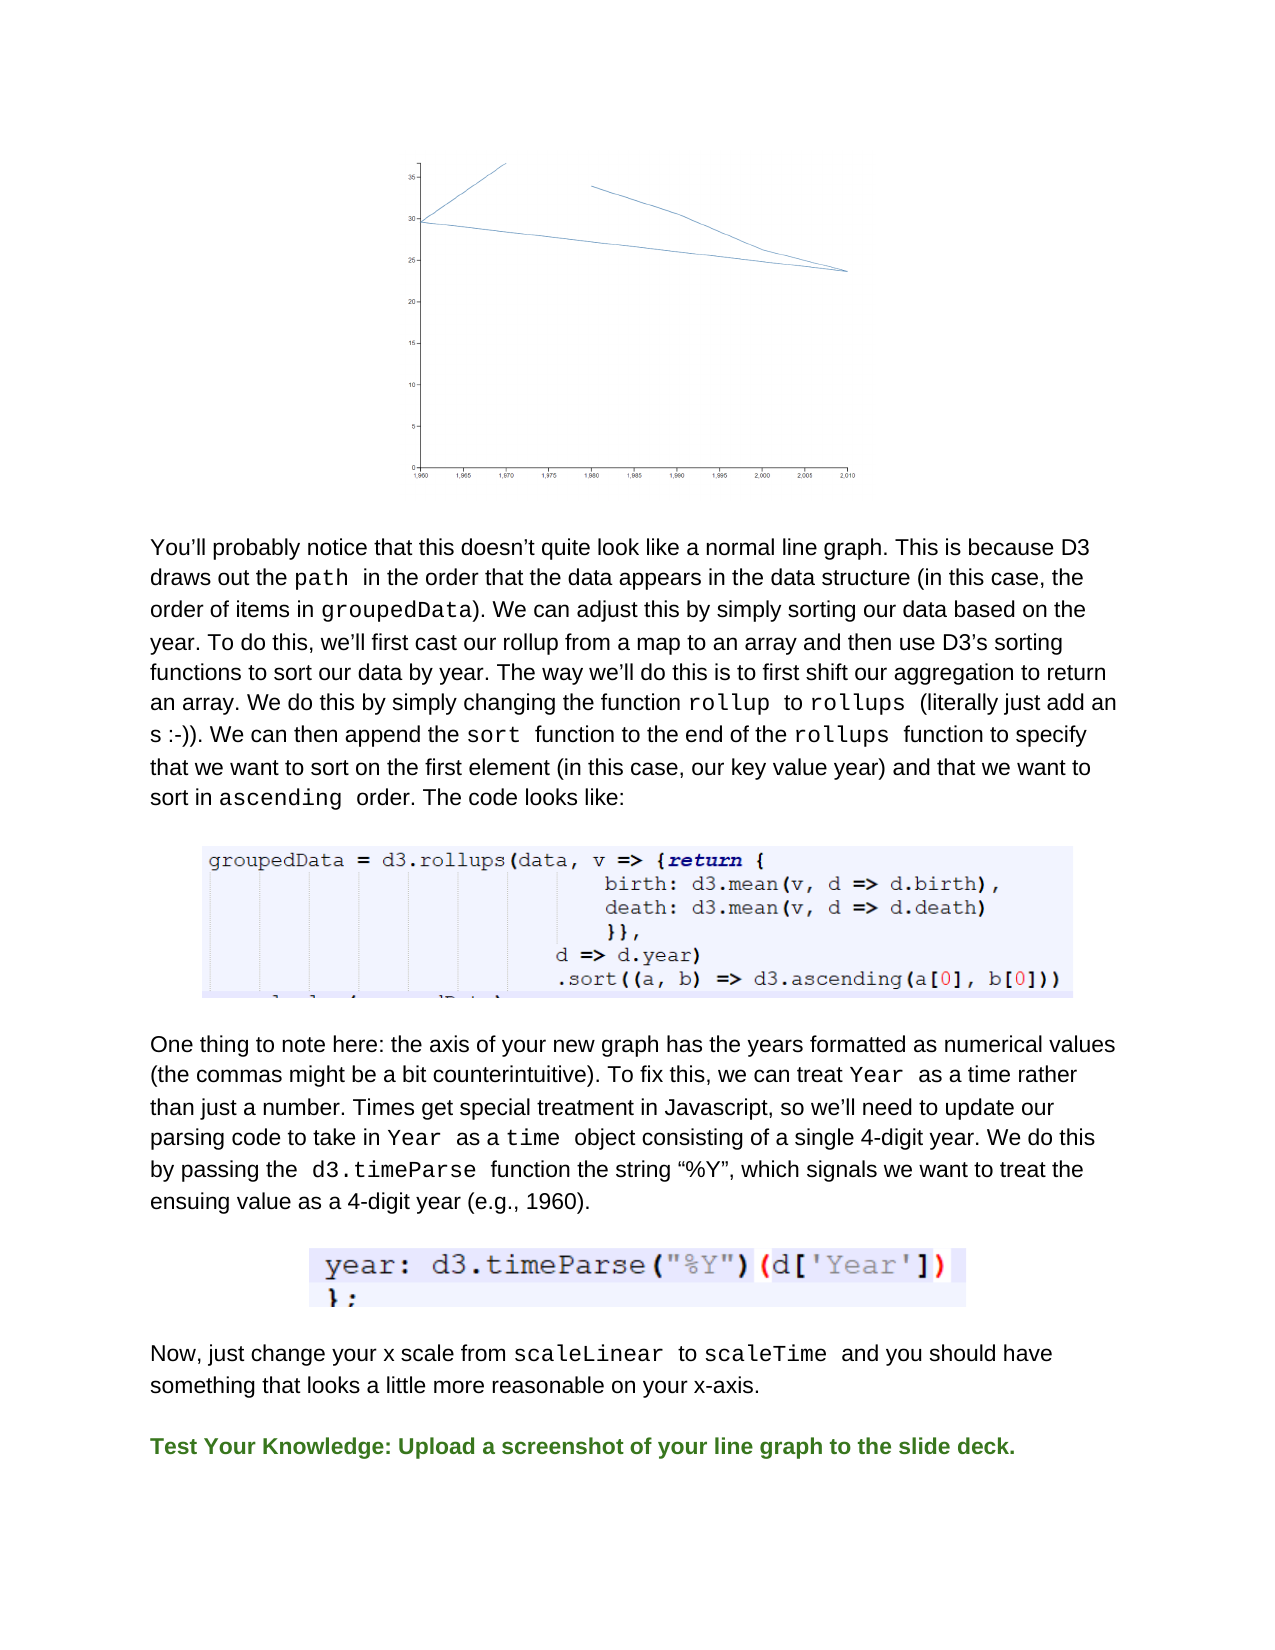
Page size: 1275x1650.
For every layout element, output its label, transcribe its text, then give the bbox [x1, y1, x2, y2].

picture [399, 150, 876, 501]
text Test Your Knowledge: Upload a screenshot of your line graph to the slide deck. [150, 1433, 1125, 1459]
picture [309, 1248, 967, 1307]
text You’ll probably notice that this doesn’t quite look like a normal line graph. This is because D3 draws out the path in the order that the data appears in the data structure (in this case, the order of items in groupedData). We can adjust this by simply sorting our data based on the year. To do this, we’ll first cast our rollup from a map to an array and then use D3’s sorting functions to sort our data by year. The way we’ll do this is to first shift our aggregation to return an array. We do this by simply changing the function rollup to rollups (literally just add an s :-)). We can then append the sort function to the end of the rollups function to specify that we want to sort on the first element (in this case, our key value year) and that we want to sort in ascending order. The code looks like: [150, 534, 1125, 812]
text One thing to note here: the axis of your new graph has the years formatted as numerical values (the commas might be a bit counterintuitive). To fix this, we can treat Year as a time rather than just a number. Times get special treatment in Javascript, so we’ll need to update our parsing code to take in Year as a time object consisting of a single 4-digit year. We do this by passing the d3.timeParse function the string “%Y”, which signals we want to treat the ensuing value as a 4-digit year (e.g., 1960). [150, 1031, 1125, 1214]
picture [202, 846, 1074, 998]
text Now, just change your x scale from scaleLinear to scaleTime and you should have something that looks a little more reasonable on your x-axis. [150, 1340, 1125, 1399]
